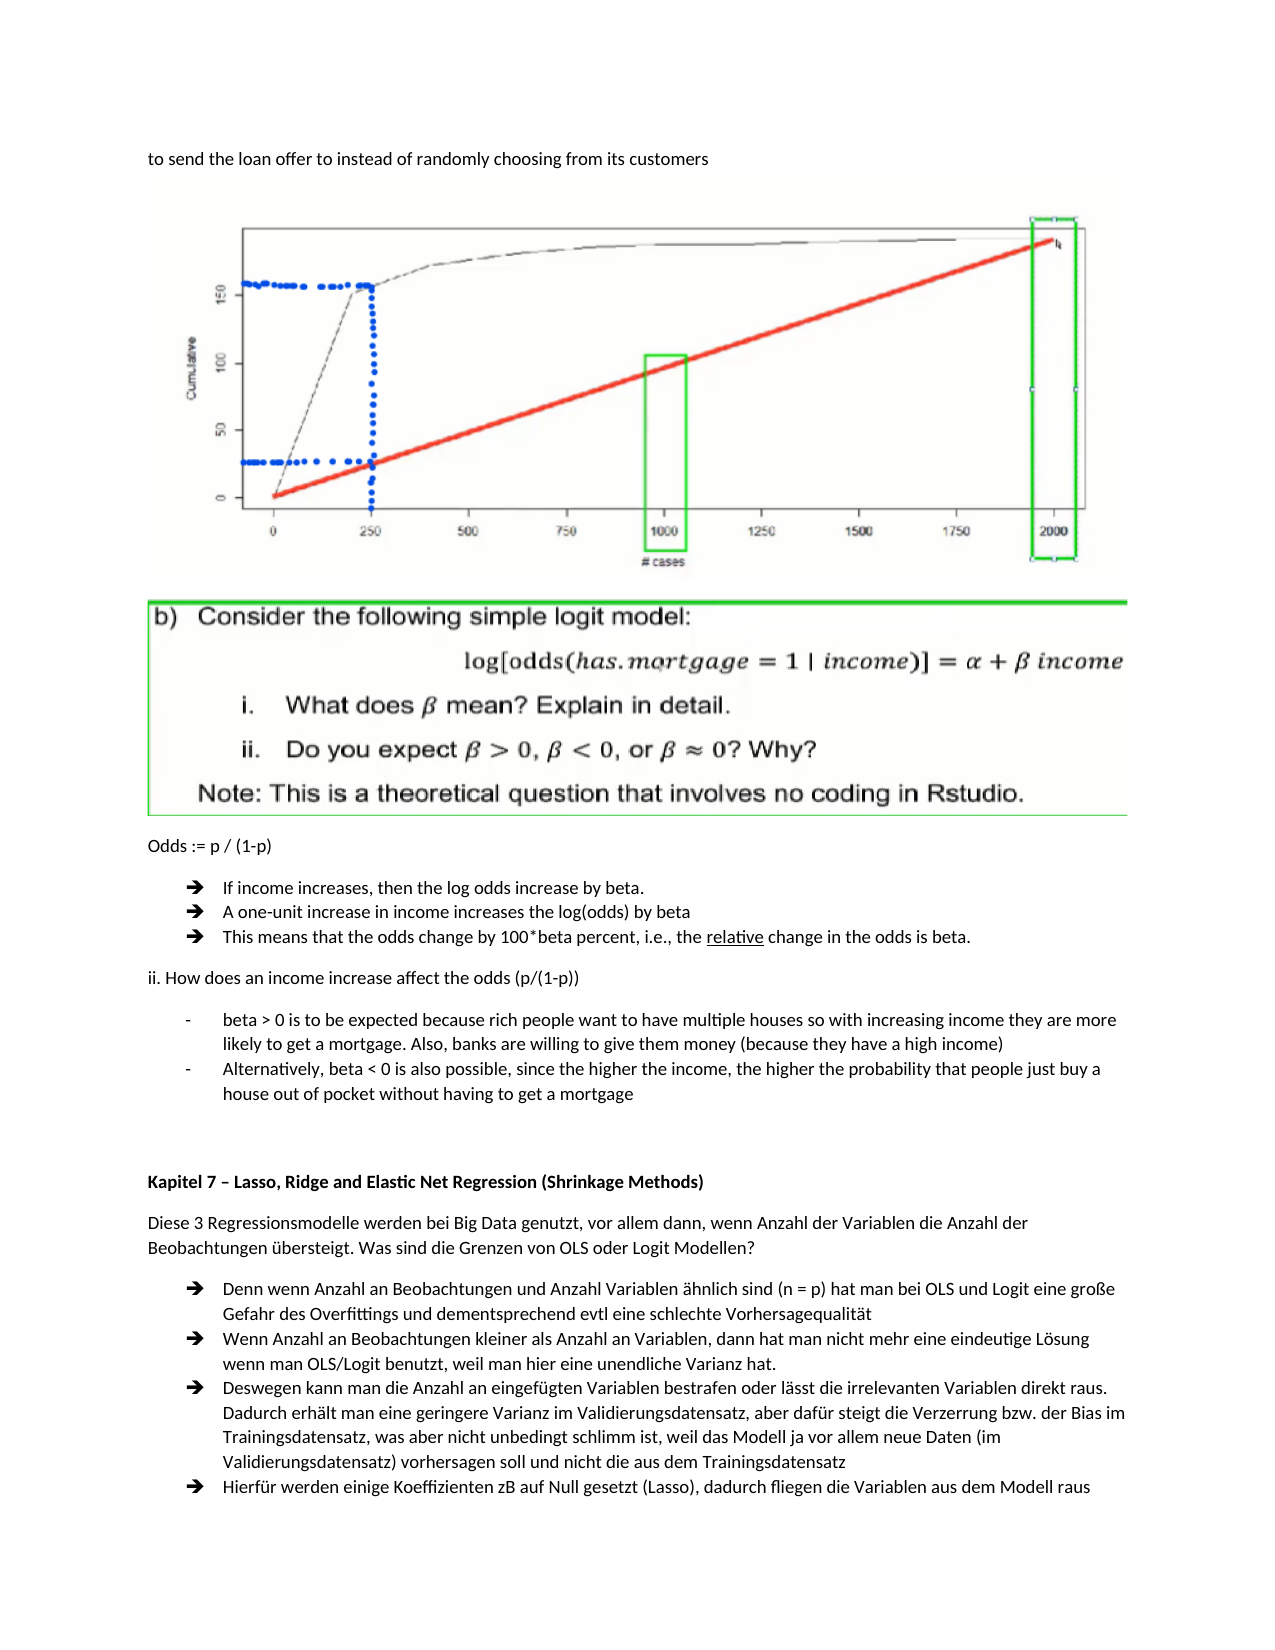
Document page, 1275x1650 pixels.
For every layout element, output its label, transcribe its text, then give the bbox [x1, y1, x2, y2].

text ii. How does an income increase affect the odds (p/(1-p)) [148, 967, 1127, 989]
list A one-unit increase in income increases the log(odds) by beta [185, 901, 1127, 923]
list This means that the odds change by 100*beta percent, i.e., the relative change in the odds is beta. [185, 925, 1127, 948]
text Odds := p / (1-p) [148, 834, 1127, 857]
list Wenn Anzahl an Beobachtungen kleiner als Anzahl an Variablen, dann hat man nicht mehr eine eindeutige Lösung wenn man OLS/Logit benutzt, weil man hier eine unendliche Varianz hat. [185, 1327, 1127, 1374]
list If income increases, then the log odds increase by beta. [185, 876, 1127, 899]
list Hierfür werden einige Koeffizienten zB auf Null gesetzt (Lasso), dadurch fliegen die Variablen aus dem Modell raus [185, 1475, 1127, 1498]
subtitle Kapitel 7 – Lasso, Ridge and Elastic Net Regression (Shrinkage Methods) [148, 1170, 1127, 1193]
list beta > 0 is to be expected because rich people want to have multiple houses so with increasing income they are more likely to get a mortgage. Also, banks are willing to give them money (because they have a high income) [185, 1008, 1127, 1056]
list Denn wenn Anzahl an Beobachtungen und Anzahl Variablen ähnlich sind (n = p) hat man bei OLS und Logit eine große Gefahr des Overfittings und dementsprechend evtl eine schlechte Vorhersagequalität [185, 1278, 1127, 1325]
list Deswegen kann man die Anzahl an eingefügten Variablen bestrafen oder lässt die irrelevanten Variablen direkt raus. Dadurch erhält man eine geringere Varianz im Validierungsdatensatz, aber dafür steigt die Verzerrung bzw. der Bias im Trainingsdatensatz, was aber nicht unbedingt schlimm ist, weil das Modell ja vor allem neue Daten (im Validierungsdatensatz) vorhersagen soll und nicht die aus dem Trainingsdatensatz [185, 1376, 1127, 1473]
picture [147, 172, 1126, 581]
text Diese 3 Regressionsmodelle werden bei Big Data genutzt, vor allem dann, wenn Anzahl der Variablen die Anzahl der Beobachtungen übersteigt. Was sind die Grenzen von OLS oder Logit Modellen? [148, 1212, 1127, 1259]
list Alternatively, beta < 0 is also possible, since the higher the income, the higher the probability that people just buy a house out of pocket without having to get a mortgage [185, 1057, 1127, 1105]
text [148, 148, 1127, 580]
picture [147, 599, 1128, 816]
